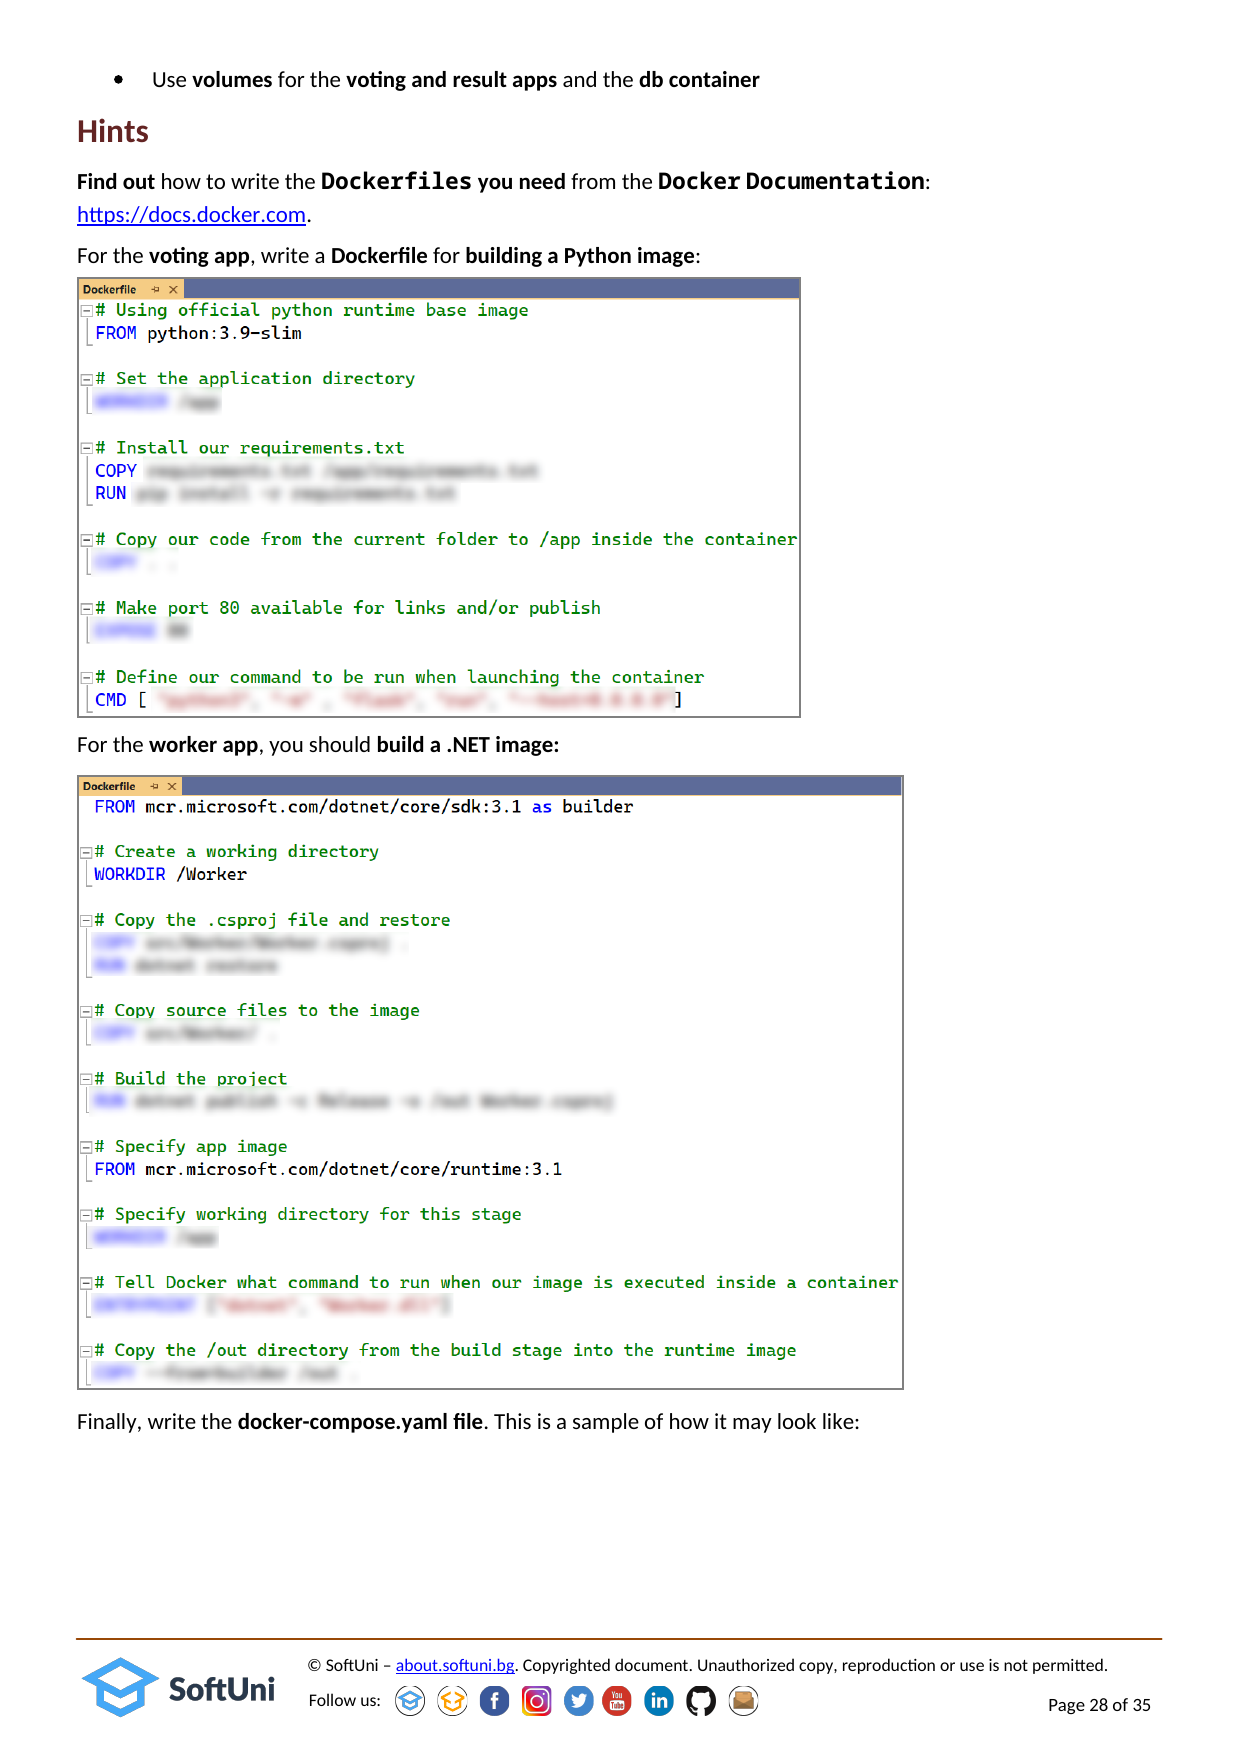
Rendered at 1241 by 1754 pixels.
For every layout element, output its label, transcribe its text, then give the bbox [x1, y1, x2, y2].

picture [644, 1707, 653, 1716]
text Find out how to write the Dockerfiles you need from the Docker Documentation: https://docs.docker.com. [77, 165, 1163, 228]
picture [75, 1651, 281, 1723]
text For the voting app, write a Dockerfile for building a Python image: [77, 241, 1163, 269]
picture [564, 1686, 594, 1716]
picture [658, 1698, 667, 1707]
picture [437, 1686, 468, 1716]
picture [79, 777, 902, 1388]
picture [602, 1686, 632, 1716]
picture [79, 279, 799, 716]
subtitle Hints [77, 110, 1163, 151]
list Use volumes for the voting and result apps and the db container [114, 65, 1163, 93]
picture [644, 1686, 651, 1694]
picture [665, 1707, 674, 1716]
picture [686, 1686, 716, 1716]
picture [395, 1686, 425, 1716]
picture [728, 1686, 759, 1716]
picture [522, 1686, 552, 1716]
picture [479, 1686, 510, 1716]
text For the worker app, you should build a .NET image: [77, 730, 1163, 758]
picture [667, 1686, 674, 1694]
text Finally, write the docker-compose.yaml file. This is a sample of how it may look like: [77, 1407, 1163, 1435]
